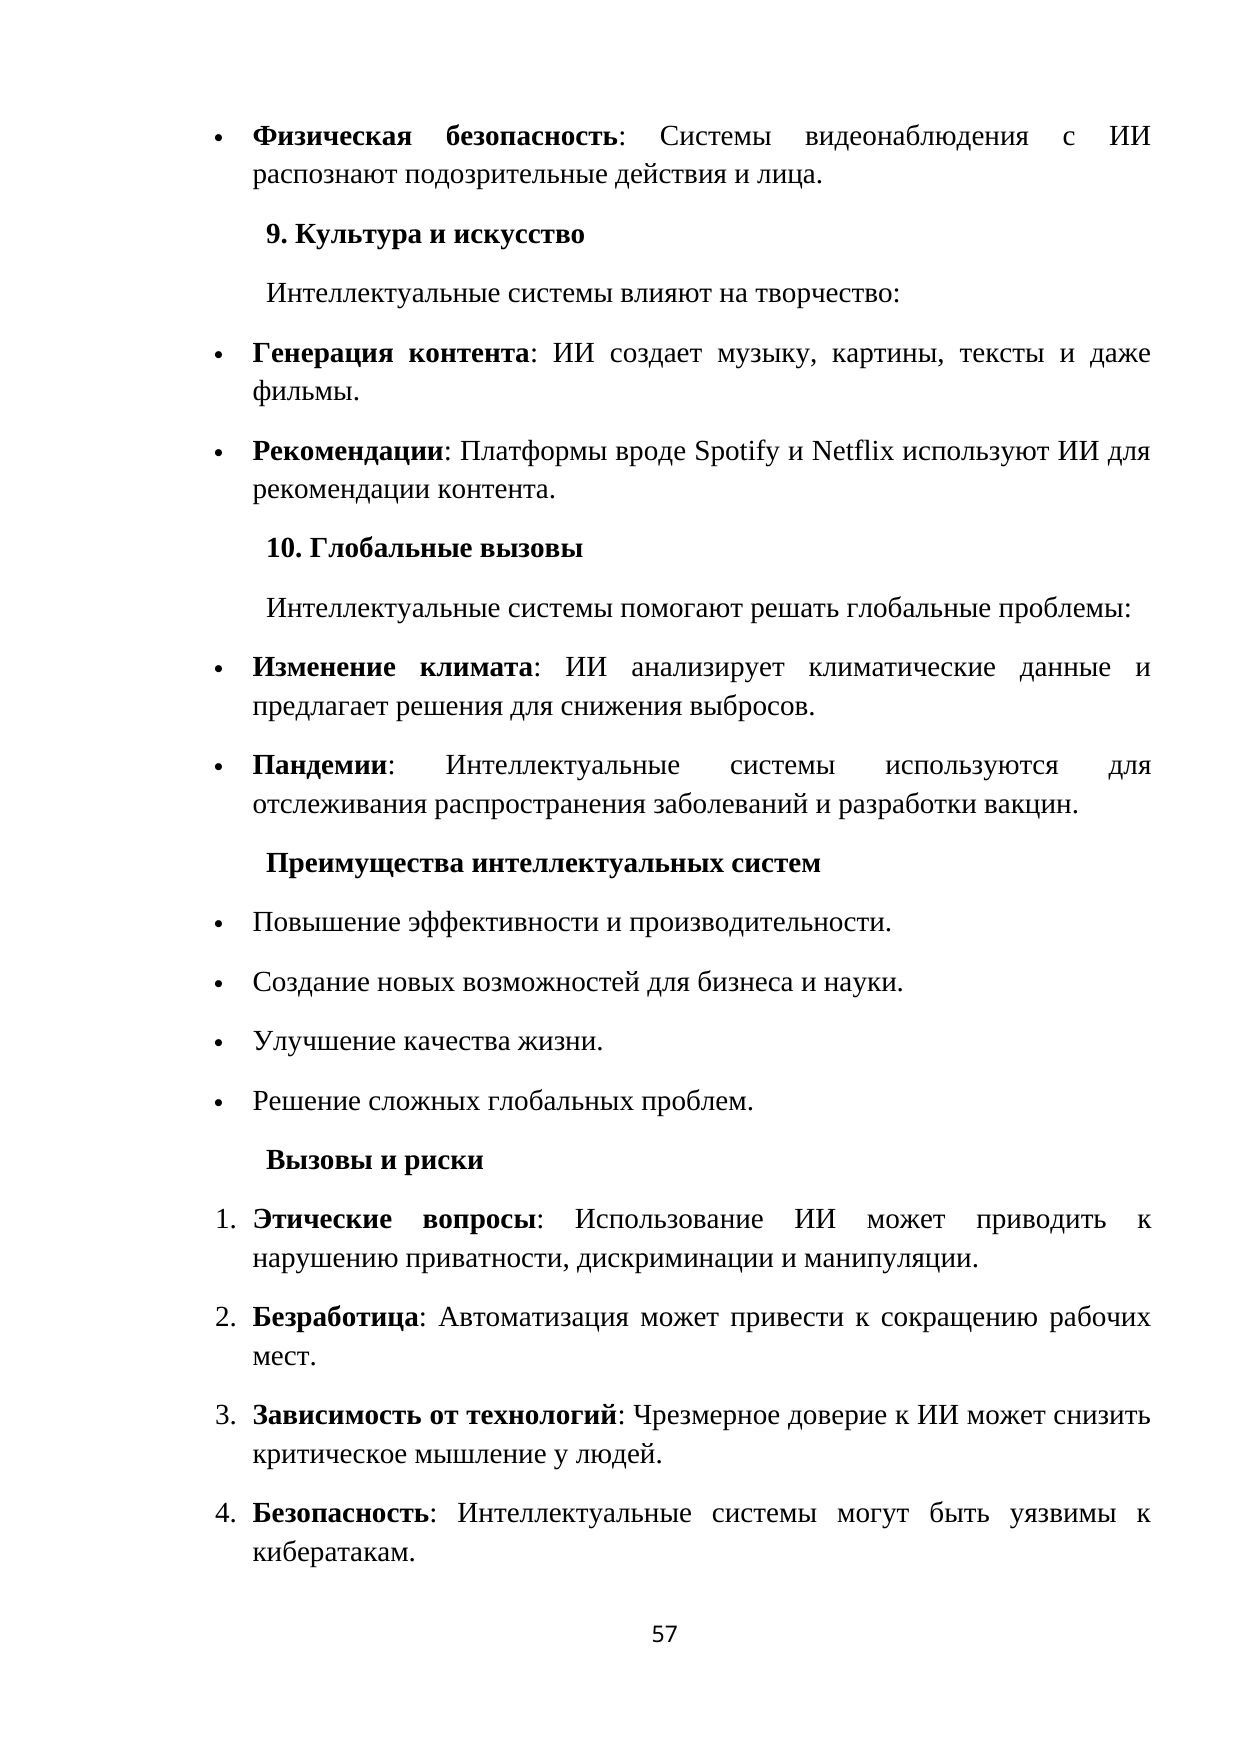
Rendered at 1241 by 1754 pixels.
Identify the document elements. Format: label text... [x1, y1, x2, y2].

text Преимущества интеллектуальных систем [177, 845, 1152, 879]
list Пандемии: Интеллектуальные системы используются для отслеживания распространения заболеваний и разработки вакцин. [215, 747, 1152, 819]
text 10. Глобальные вызовы [177, 531, 1152, 564]
list Изменение климата: ИИ анализирует климатические данные и предлагает решения для снижения выбросов. [215, 649, 1152, 721]
list Этические вопросы: Использование ИИ может приводить к нарушению приватности, дискриминации и манипуляции. [215, 1201, 1152, 1273]
list Улучшение качества жизни. [215, 1023, 1152, 1057]
list Повышение эффективности и производительности. [215, 904, 1152, 938]
list Зависимость от технологий: Чрезмерное доверие к ИИ может снизить критическое мышление у людей. [215, 1397, 1152, 1469]
text Интеллектуальные системы помогают решать глобальные проблемы: [177, 590, 1152, 623]
text Вызовы и риски [177, 1142, 1152, 1176]
list Создание новых возможностей для бизнеса и науки. [215, 964, 1152, 997]
list Безработица: Автоматизация может привести к сокращению рабочих мест. [215, 1299, 1152, 1371]
list Физическая безопасность: Системы видеонаблюдения с ИИ распознают подозрительные действия и лица. [215, 118, 1152, 190]
text Интеллектуальные системы влияют на творчество: [177, 275, 1152, 309]
text 9. Культура и искусство [177, 216, 1152, 249]
list Генерация контента: ИИ создает музыку, картины, тексты и даже фильмы. [215, 335, 1152, 407]
list Рекомендации: Платформы вроде Spotify и Netflix используют ИИ для рекомендации контента. [215, 433, 1152, 505]
list Безопасность: Интеллектуальные системы могут быть уязвимы к кибератакам. [215, 1495, 1152, 1567]
list Решение сложных глобальных проблем. [215, 1083, 1152, 1116]
